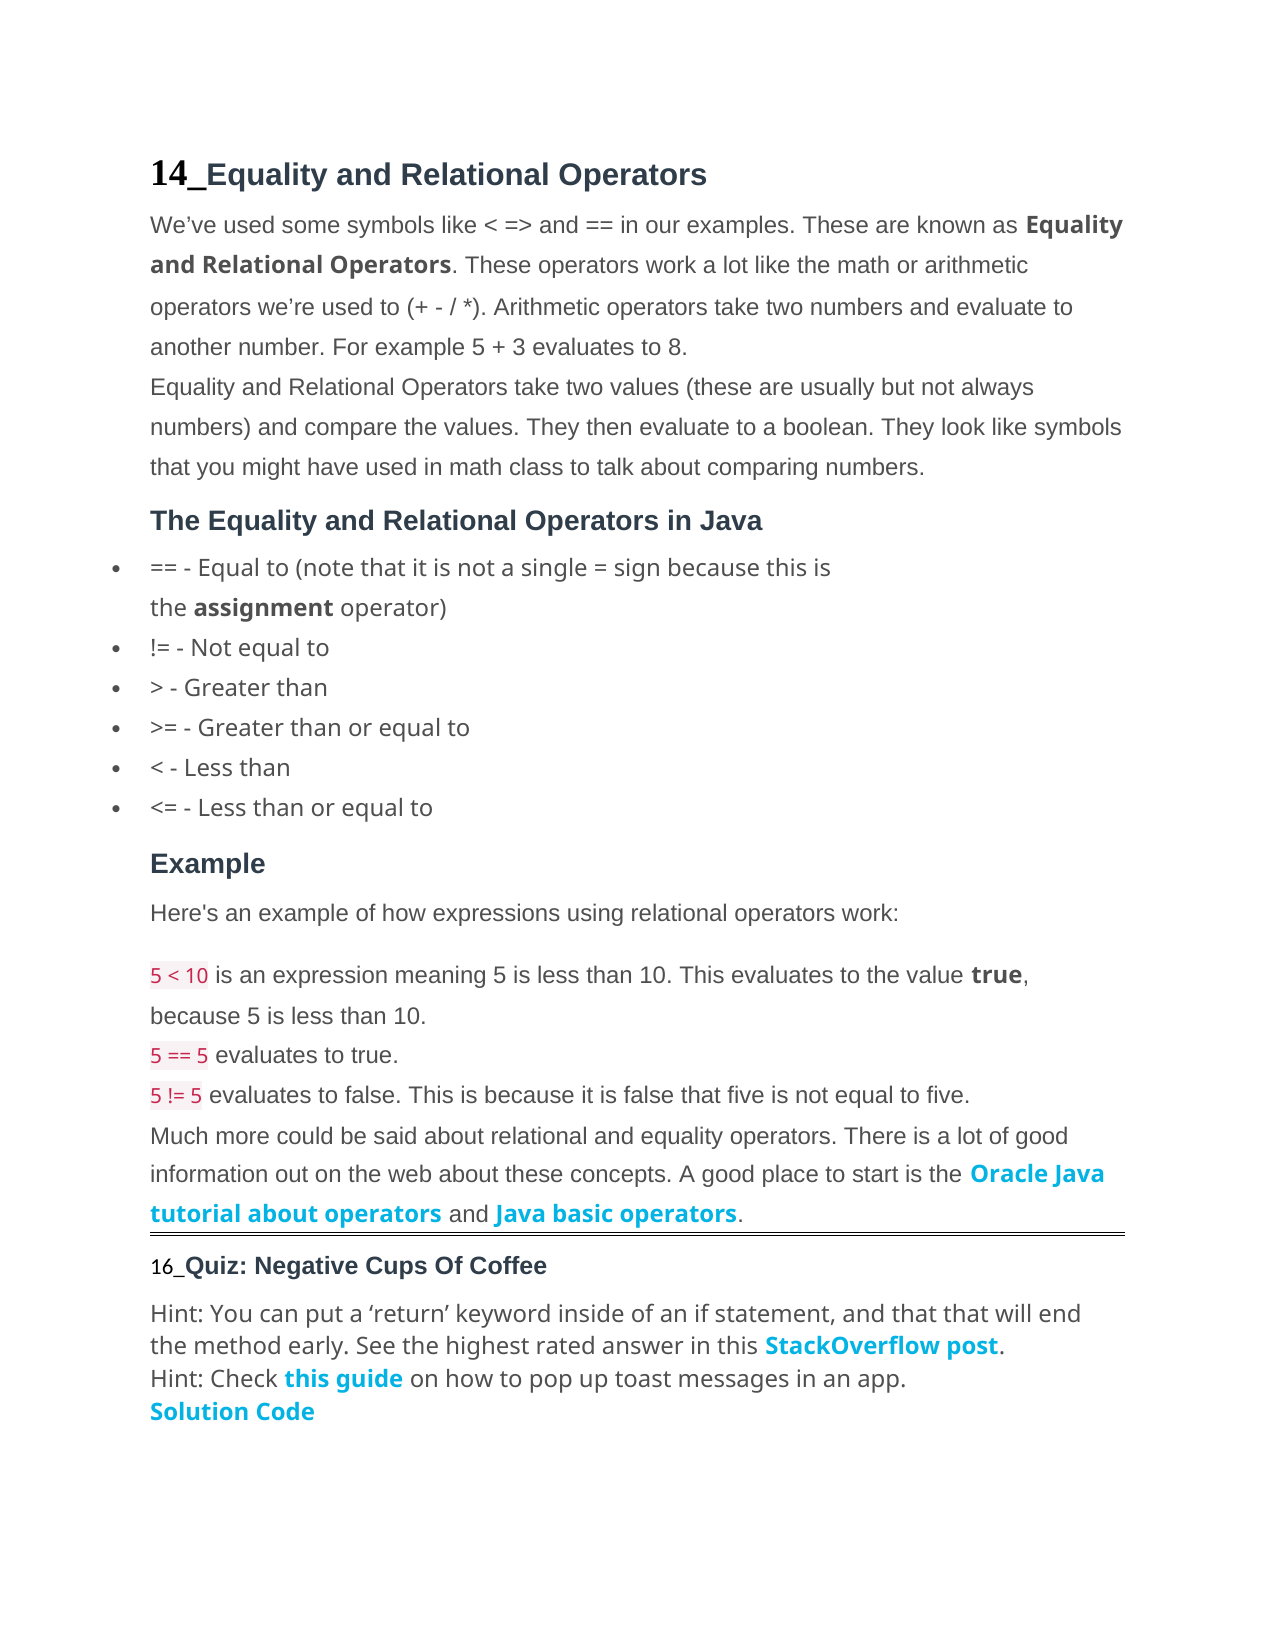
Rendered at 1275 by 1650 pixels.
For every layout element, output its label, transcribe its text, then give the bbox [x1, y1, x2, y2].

list >= - Greater than or equal to [112, 703, 1125, 743]
text 5 == 5 evaluates to true. [150, 1030, 1125, 1070]
text The Equality and Relational Operators in Java [150, 504, 1125, 536]
subtitle 14_Equality and Relational Operators [150, 150, 1125, 193]
text Much more could be said about relational and equality operators. There is a lot of good information out on the web about these concepts. A good place to start is the Oracle Java tutorial about operators and Java basic operators. [150, 1110, 1125, 1232]
list > - Greater than [112, 663, 1125, 703]
list < - Less than [112, 743, 1125, 783]
list != - Not equal to [112, 624, 1125, 663]
text 5 < 10 is an expression meaning 5 is less than 10. This evaluates to the value true, because 5 is less than 10. [150, 950, 1125, 1030]
text Equality and Relational Operators take two values (these are usually but not always numbers) and compare the values. They then evaluate to a boolean. They look like symbols that you might have used in math class to talk about comparing numbers. [150, 361, 1125, 480]
text Example [150, 847, 1125, 879]
text 16_Quiz: Negative Cups Of Coffee [150, 1236, 1125, 1280]
text We’ve used some symbols like < => and == in our examples. These are known as Equality and Relational Operators. These operators work a lot like the math or arithmetic operators we’re used to (+ - / *). Arithmetic operators take two numbers and evaluate to another number. For example 5 + 3 evaluates to 8. [150, 201, 1125, 361]
list <= - Less than or equal to [112, 783, 1125, 823]
text 5 != 5 evaluates to false. This is because it is false that five is not equal to five. [150, 1070, 1125, 1110]
text Hint: You can put a ‘return’ keyword inside of an if statement, and that that will end the method early. See the highest rated answer in this StackOverflow post. [150, 1297, 1125, 1362]
list == - Equal to (note that it is not a single = sign because this is the assignment operator) [112, 544, 1125, 624]
text Solution Code [150, 1394, 1125, 1427]
text Hint: Check this guide on how to pop up toast messages in an app. [150, 1362, 1125, 1394]
text Here's an example of how expressions using relational operators work: [150, 887, 1125, 927]
